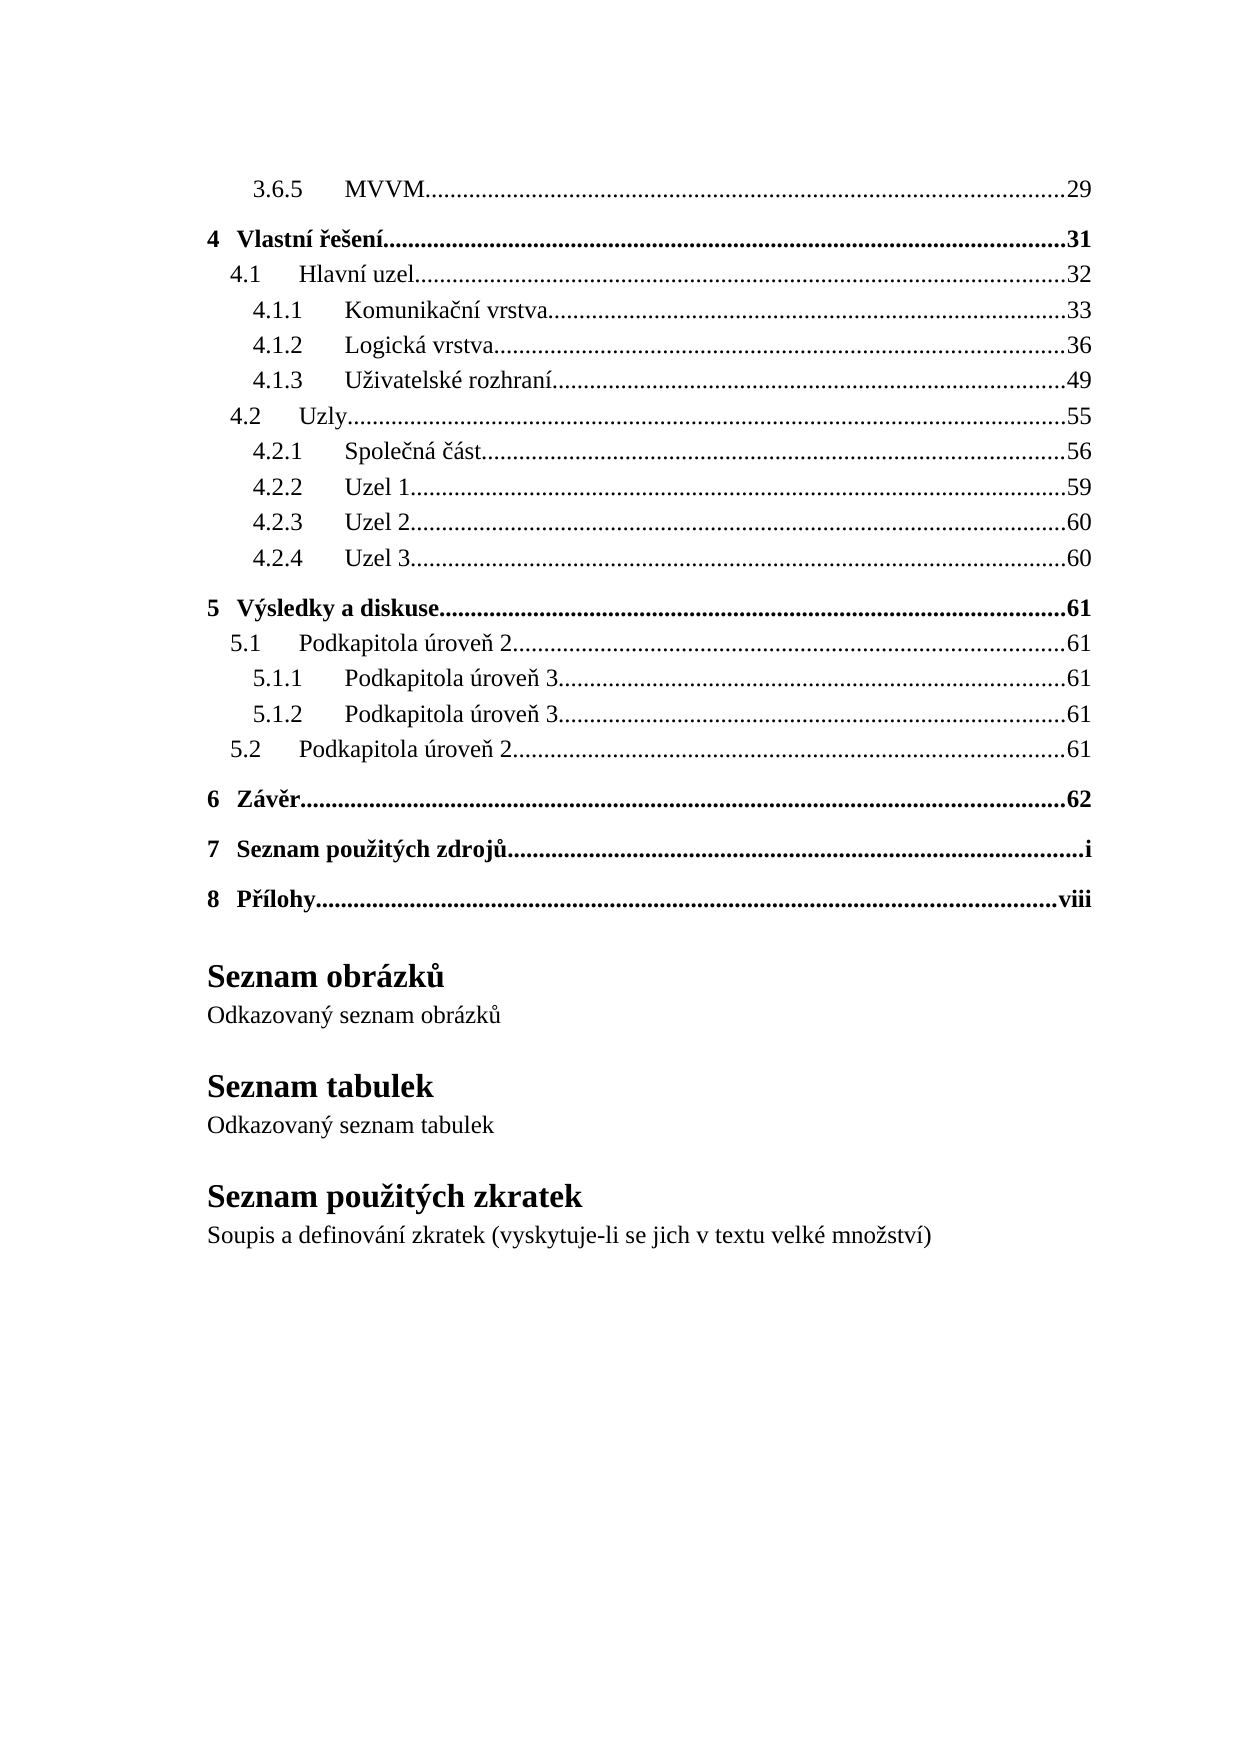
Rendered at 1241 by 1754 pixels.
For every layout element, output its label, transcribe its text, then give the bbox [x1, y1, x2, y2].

text Odkazovaný seznam obrázků [207, 1000, 1122, 1029]
text 5.1 Podkapitola úroveň 2 61 [230, 631, 1122, 656]
text 4 Vlastní řešení 31 [207, 227, 1122, 252]
text 4.1.1 Komunikační vrstva 33 [253, 298, 1122, 323]
text 4.2.2 Uzel 1 59 [253, 475, 1122, 500]
text Odkazovaný seznam tabulek [207, 1110, 1122, 1139]
text 4.1 Hlavní uzel 32 [230, 263, 1122, 288]
text 4.2 Uzly 55 [230, 404, 1122, 429]
text 7 Seznam použitých zdrojů i [207, 838, 1122, 863]
text 4.2.4 Uzel 3 60 [253, 546, 1122, 571]
text 4.1.3 Uživatelské rozhraní 49 [253, 369, 1122, 394]
text 5 Výsledky a diskuse 61 [207, 596, 1122, 621]
text Seznam tabulek [207, 1066, 1122, 1104]
text Soupis a definování zkratek (vyskytuje-li se jich v textu velké množství) [207, 1220, 1122, 1249]
text 4.2.1 Společná část 56 [253, 440, 1122, 465]
text 5.1.1 Podkapitola úroveň 3 61 [253, 667, 1122, 692]
text Seznam použitých zkratek [207, 1176, 1122, 1214]
text 4.2.3 Uzel 2 60 [253, 511, 1122, 536]
text 6 Závěr 62 [207, 788, 1122, 813]
text Seznam obrázků [207, 956, 1122, 994]
text 8 Přílohy viii [207, 888, 1122, 913]
text 3.6.5 MVVM 29 [253, 177, 1122, 202]
text 5.1.2 Podkapitola úroveň 3 61 [253, 702, 1122, 727]
text 5.2 Podkapitola úroveň 2 61 [230, 738, 1122, 763]
text 4.1.2 Logická vrstva 36 [253, 333, 1122, 358]
